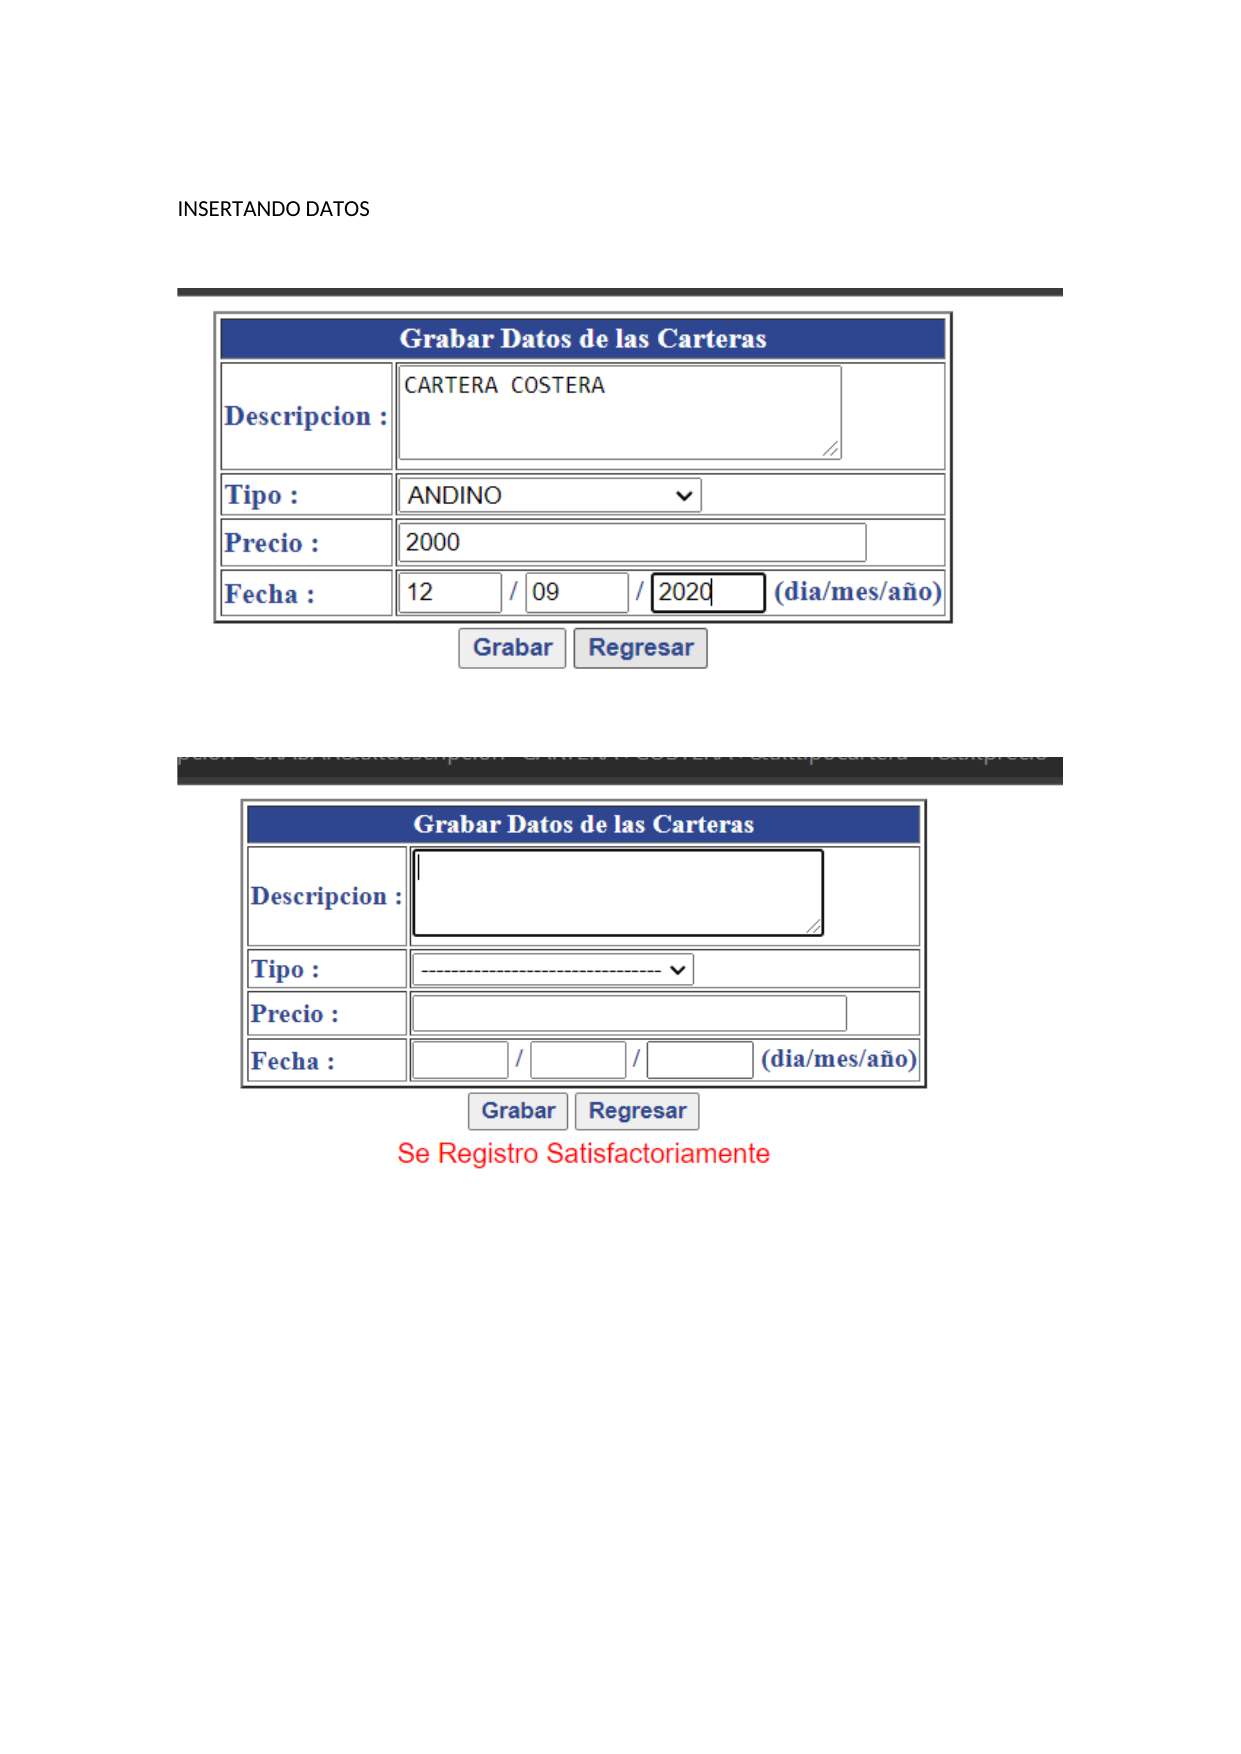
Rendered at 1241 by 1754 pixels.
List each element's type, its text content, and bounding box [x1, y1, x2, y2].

picture [177, 288, 1063, 739]
text INSERTANDO DATOS [177, 194, 1063, 222]
picture [177, 757, 1063, 1293]
